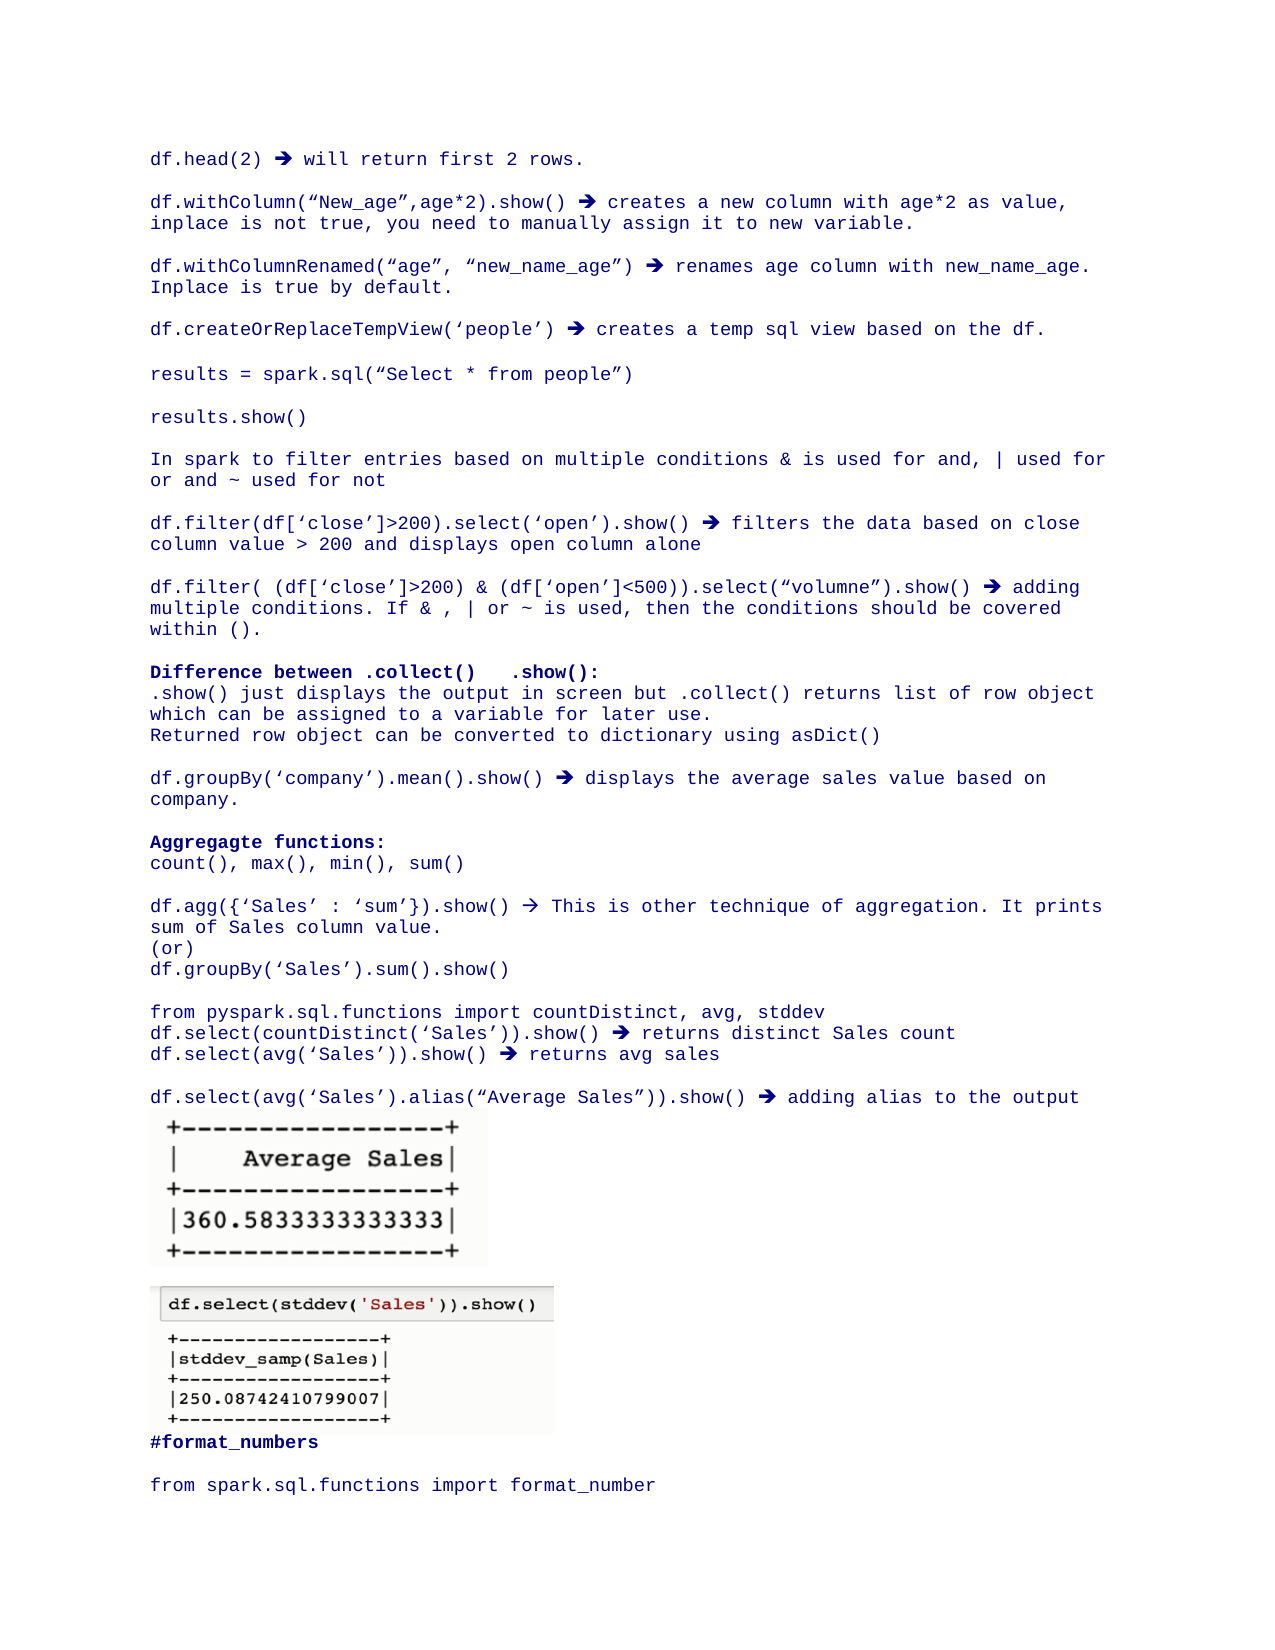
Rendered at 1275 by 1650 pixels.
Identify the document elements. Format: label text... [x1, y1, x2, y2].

text .show() just displays the output in screen but .collect() returns list of row object which can be assigned to a variable for later use. [150, 684, 1125, 726]
picture [150, 1108, 488, 1266]
text df.withColumn(“New_age”,age*2).show() creates a new column with age*2 as value, inplace is not true, you need to manually assign it to new variable. [150, 192, 1125, 235]
picture [150, 1286, 554, 1434]
text results.show() [150, 407, 1125, 429]
text df.select(avg(‘Sales’)).show() returns avg sales [150, 1045, 1125, 1066]
text df.head(2) will return first 2 rows. [150, 150, 1125, 171]
text df.createOrReplaceTempView(‘people’) creates a temp sql view based on the df. [150, 320, 1125, 341]
text df.groupBy(‘company’).mean().show() displays the average sales value based on company. [150, 769, 1125, 811]
text count(), max(), min(), sum() [150, 854, 1125, 875]
text df.select(countDistinct(‘Sales’)).show() returns distinct Sales count [150, 1024, 1125, 1045]
text #format_numbers [150, 1433, 1125, 1454]
text df.filter(df[‘close’]>200).select(‘open’).show() filters the data based on close column value > 200 and displays open column alone [150, 514, 1125, 556]
text df.agg({‘Sales’ : ‘sum’}).show() This is other technique of aggregation. It prints sum of Sales column value. [150, 896, 1125, 939]
text df.groupBy(‘Sales’).sum().show() [150, 960, 1125, 981]
text Returned row object can be converted to dictionary using asDict() [150, 726, 1125, 747]
text (or) [150, 939, 1125, 960]
text Aggregagte functions: [150, 832, 1125, 854]
text from spark.sql.functions import format_number [150, 1476, 1125, 1497]
text from pyspark.sql.functions import countDistinct, avg, stddev [150, 1002, 1125, 1024]
text df.withColumnRenamed(“age”, “new_name_age”) renames age column with new_name_age. Inplace is true by default. [150, 256, 1125, 299]
text df.select(avg(‘Sales’).alias(“Average Sales”)).show() adding alias to the output [150, 1087, 1125, 1109]
text results = spark.sql(“Select * from people”) [150, 365, 1125, 386]
text Difference between .collect() .show(): [150, 662, 1125, 684]
text df.filter( (df[‘close’]>200) & (df[‘open’]<500)).select(“volumne”).show() adding multiple conditions. If & , | or ~ is used, then the conditions should be covered within (). [150, 577, 1125, 641]
text In spark to filter entries based on multiple conditions & is used for and, | used for or and ~ used for not [150, 450, 1125, 492]
